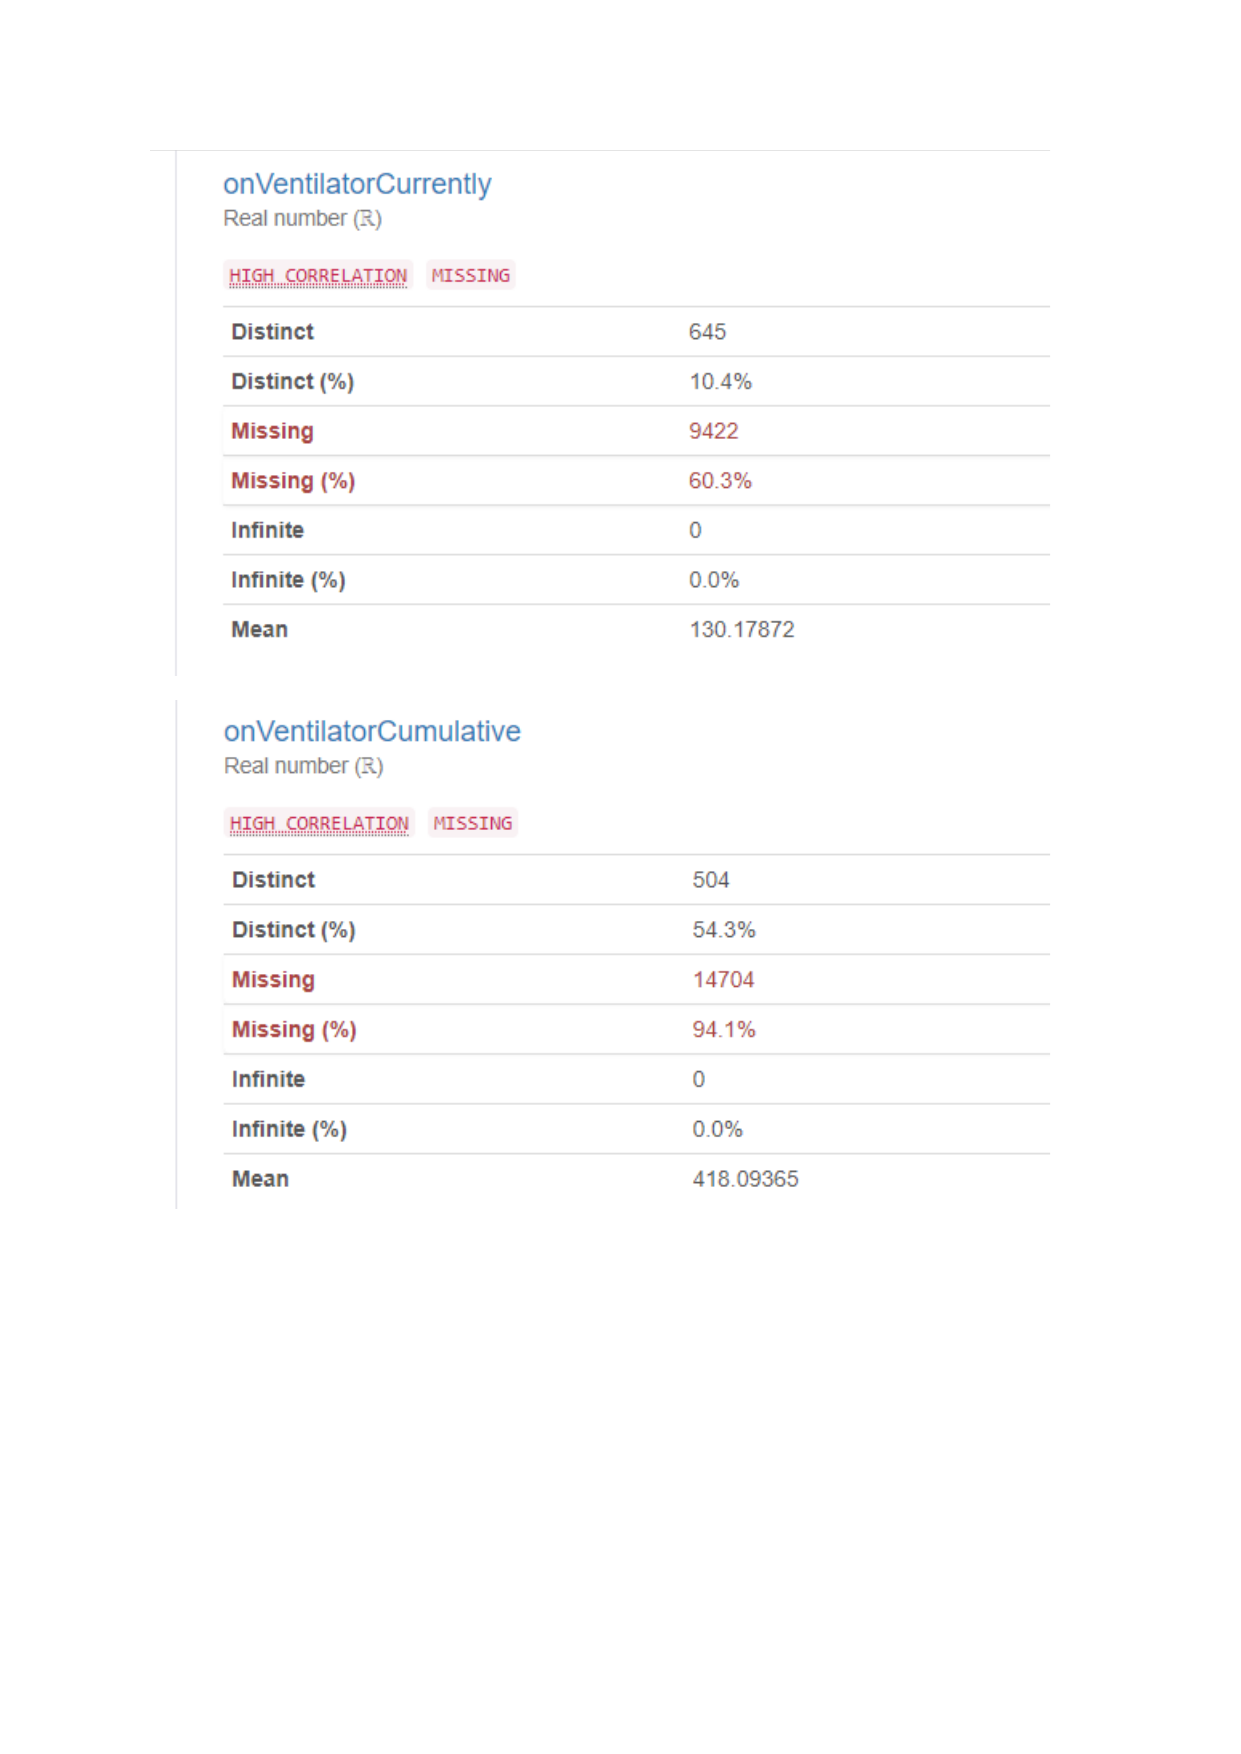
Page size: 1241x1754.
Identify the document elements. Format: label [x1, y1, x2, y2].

picture [150, 150, 1050, 676]
picture [150, 700, 1050, 1209]
